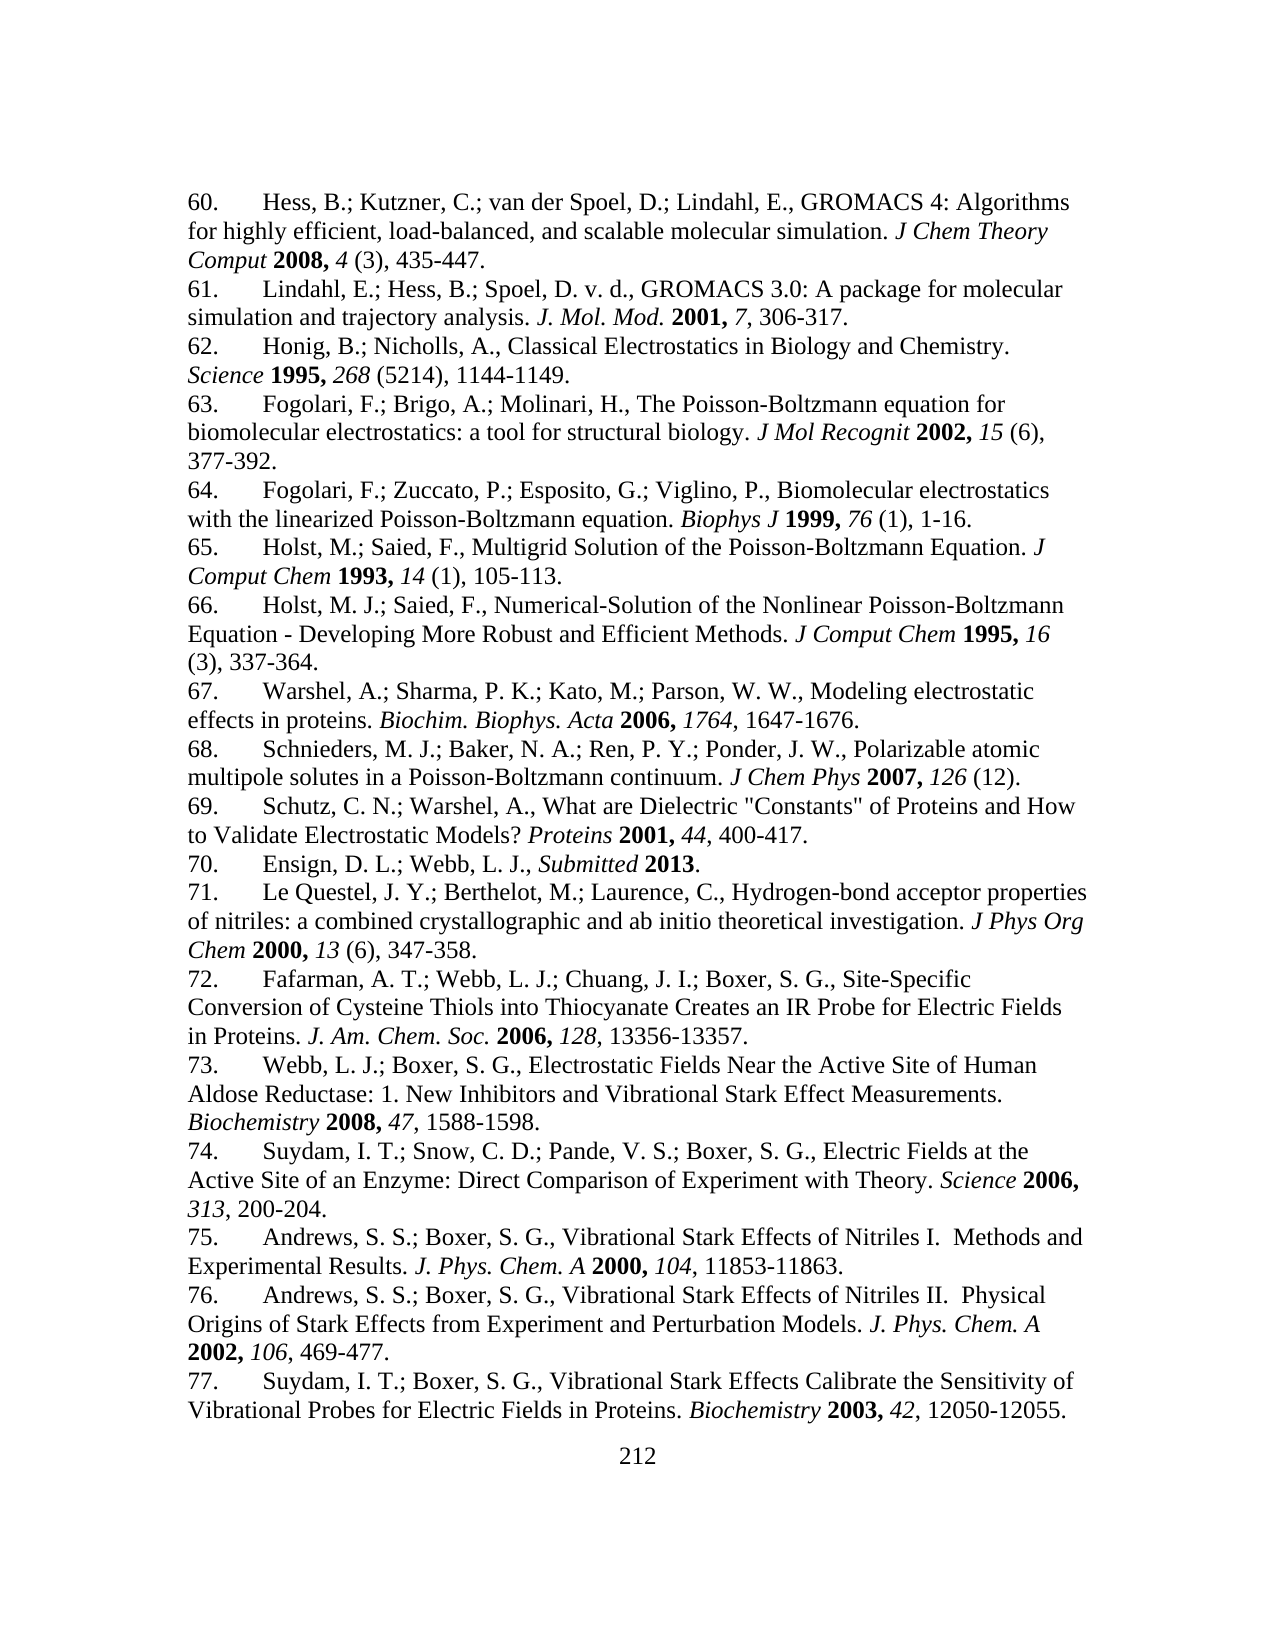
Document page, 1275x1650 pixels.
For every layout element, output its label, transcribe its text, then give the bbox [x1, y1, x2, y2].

text 66. Holst, M. J.; Saied, F., Numerical-Solution of the Nonlinear Poisson-Boltzmann Equation - Developing More Robust and Efficient Methods. J Comput Chem 1995, 16 (3), 337-364. [187, 590, 1087, 676]
text 73. Webb, L. J.; Boxer, S. G., Electrostatic Fields Near the Active Site of Human Aldose Reductase: 1. New Inhibitors and Vibrational Stark Effect Measurements. Biochemistry 2008, 47, 1588-1598. [187, 1050, 1087, 1136]
text 77. Suydam, I. T.; Boxer, S. G., Vibrational Stark Effects Calibrate the Sensitivity of Vibrational Probes for Electric Fields in Proteins. Biochemistry 2003, 42, 12050-12055. [187, 1366, 1087, 1424]
text 70. Ensign, D. L.; Webb, L. J., Submitted 2013. [187, 849, 1087, 877]
text 62. Honig, B.; Nicholls, A., Classical Electrostatics in Biology and Chemistry. Science 1995, 268 (5214), 1144-1149. [187, 331, 1087, 389]
text 76. Andrews, S. S.; Boxer, S. G., Vibrational Stark Effects of Nitriles II. Physical Origins of Stark Effects from Experiment and Perturbation Models. J. Phys. Chem. A 2002, 106, 469-477. [187, 1280, 1087, 1366]
text 61. Lindahl, E.; Hess, B.; Spoel, D. v. d., GROMACS 3.0: A package for molecular simulation and trajectory analysis. J. Mol. Mod. 2001, 7, 306-317. [187, 274, 1087, 331]
text 63. Fogolari, F.; Brigo, A.; Molinari, H., The Poisson-Boltzmann equation for biomolecular electrostatics: a tool for structural biology. J Mol Recognit 2002, 15 (6), 377-392. [187, 389, 1087, 475]
text 67. Warshel, A.; Sharma, P. K.; Kato, M.; Parson, W. W., Modeling electrostatic effects in proteins. Biochim. Biophys. Acta 2006, 1764, 1647-1676. [187, 676, 1087, 734]
text 60. Hess, B.; Kutzner, C.; van der Spoel, D.; Lindahl, E., GROMACS 4: Algorithms for highly efficient, load-balanced, and scalable molecular simulation. J Chem Theory Comput 2008, 4 (3), 435-447. [187, 187, 1087, 274]
text 64. Fogolari, F.; Zuccato, P.; Esposito, G.; Viglino, P., Biomolecular electrostatics with the linearized Poisson-Boltzmann equation. Biophys J 1999, 76 (1), 1-16. [187, 475, 1087, 532]
text 72. Fafarman, A. T.; Webb, L. J.; Chuang, J. I.; Boxer, S. G., Site-Specific Conversion of Cysteine Thiols into Thiocyanate Creates an IR Probe for Electric Fields in Proteins. J. Am. Chem. Soc. 2006, 128, 13356-13357. [187, 964, 1087, 1050]
text 75. Andrews, S. S.; Boxer, S. G., Vibrational Stark Effects of Nitriles I. Methods and Experimental Results. J. Phys. Chem. A 2000, 104, 11853-11863. [187, 1222, 1087, 1280]
text 71. Le Questel, J. Y.; Berthelot, M.; Laurence, C., Hydrogen-bond acceptor properties of nitriles: a combined crystallographic and ab initio theoretical investigation. J Phys Org Chem 2000, 13 (6), 347-358. [187, 877, 1087, 964]
text 65. Holst, M.; Saied, F., Multigrid Solution of the Poisson-Boltzmann Equation. J Comput Chem 1993, 14 (1), 105-113. [187, 532, 1087, 590]
text 69. Schutz, C. N.; Warshel, A., What are Dielectric "Constants" of Proteins and How to Validate Electrostatic Models? Proteins 2001, 44, 400-417. [187, 791, 1087, 849]
text 74. Suydam, I. T.; Snow, C. D.; Pande, V. S.; Boxer, S. G., Electric Fields at the Active Site of an Enzyme: Direct Comparison of Experiment with Theory. Science 2006, 313, 200-204. [187, 1136, 1087, 1222]
text 68. Schnieders, M. J.; Baker, N. A.; Ren, P. Y.; Ponder, J. W., Polarizable atomic multipole solutes in a Poisson-Boltzmann continuum. J Chem Phys 2007, 126 (12). [187, 734, 1087, 791]
